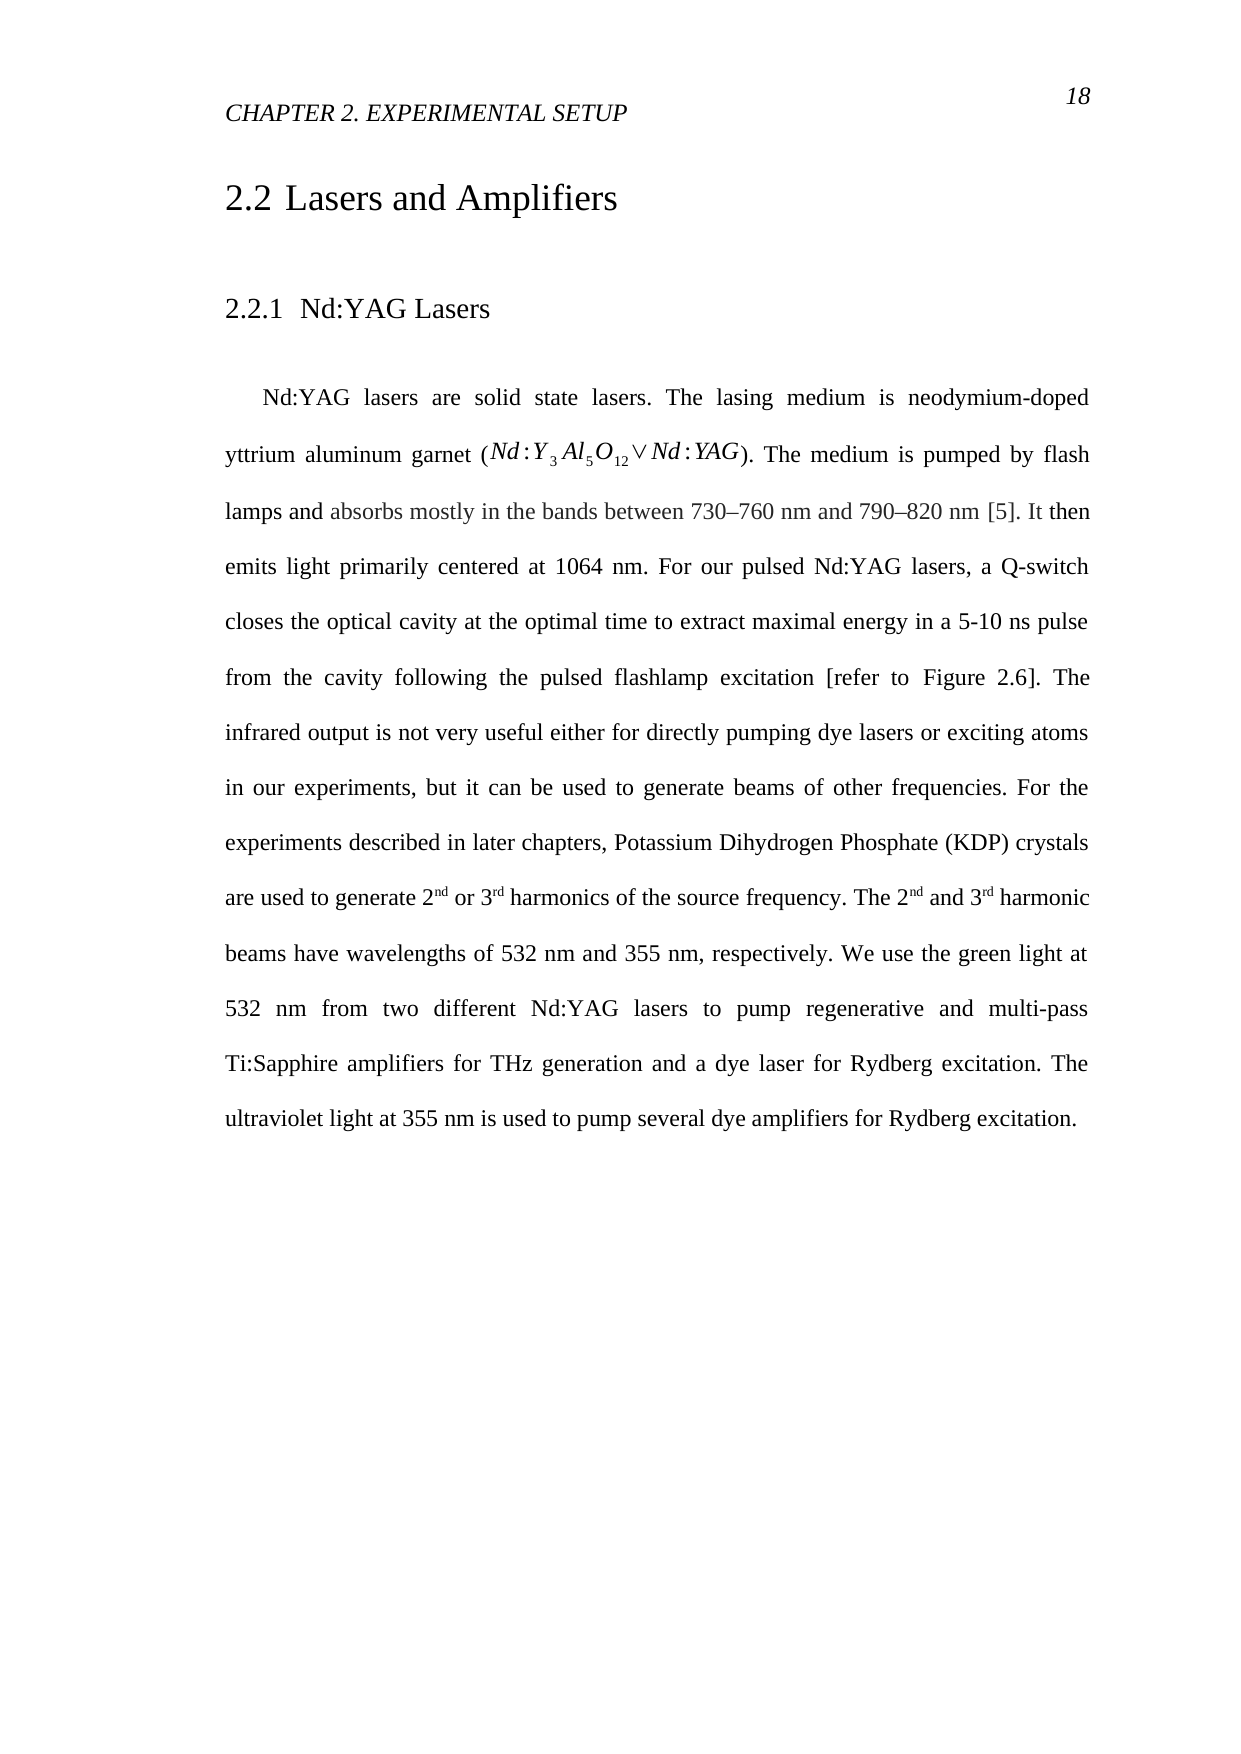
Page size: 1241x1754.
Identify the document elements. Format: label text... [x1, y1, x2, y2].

subtitle Nd:YAG Lasers [225, 291, 1090, 324]
subtitle Lasers and Amplifiers [225, 175, 1090, 218]
text Nd:YAG lasers are solid state lasers. The lasing medium is neodymium-doped yttrium aluminum garnet (). The medium is pumped by flash lamps and absorbs mostly in the bands between 730–760 nm and 790–820 nm [5]. It then emits light primarily centered at 1064 nm. For our pulsed Nd:YAG lasers, a Q-switch closes the optical cavity at the optimal time to extract maximal energy in a 5-10 ns pulse from the cavity following the pulsed flashlamp excitation [refer to Figure 2.6]. The infrared output is not very useful either for directly pumping dye lasers or exciting atoms in our experiments, but it can be used to generate beams of other frequencies. For the experiments described in later chapters, Potassium Dihydrogen Phosphate (KDP) crystals are used to generate 2nd or 3rd harmonics of the source frequency. The 2nd and 3rd harmonic beams have wavelengths of 532 nm and 355 nm, respectively. We use the green light at 532 nm from two different Nd:YAG lasers to pump regenerative and multi-pass Ti:Sapphire amplifiers for THz generation and a dye laser for Rydberg excitation. The ultraviolet light at 355 nm is used to pump several dye amplifiers for Rydberg excitation. [225, 383, 1090, 1132]
